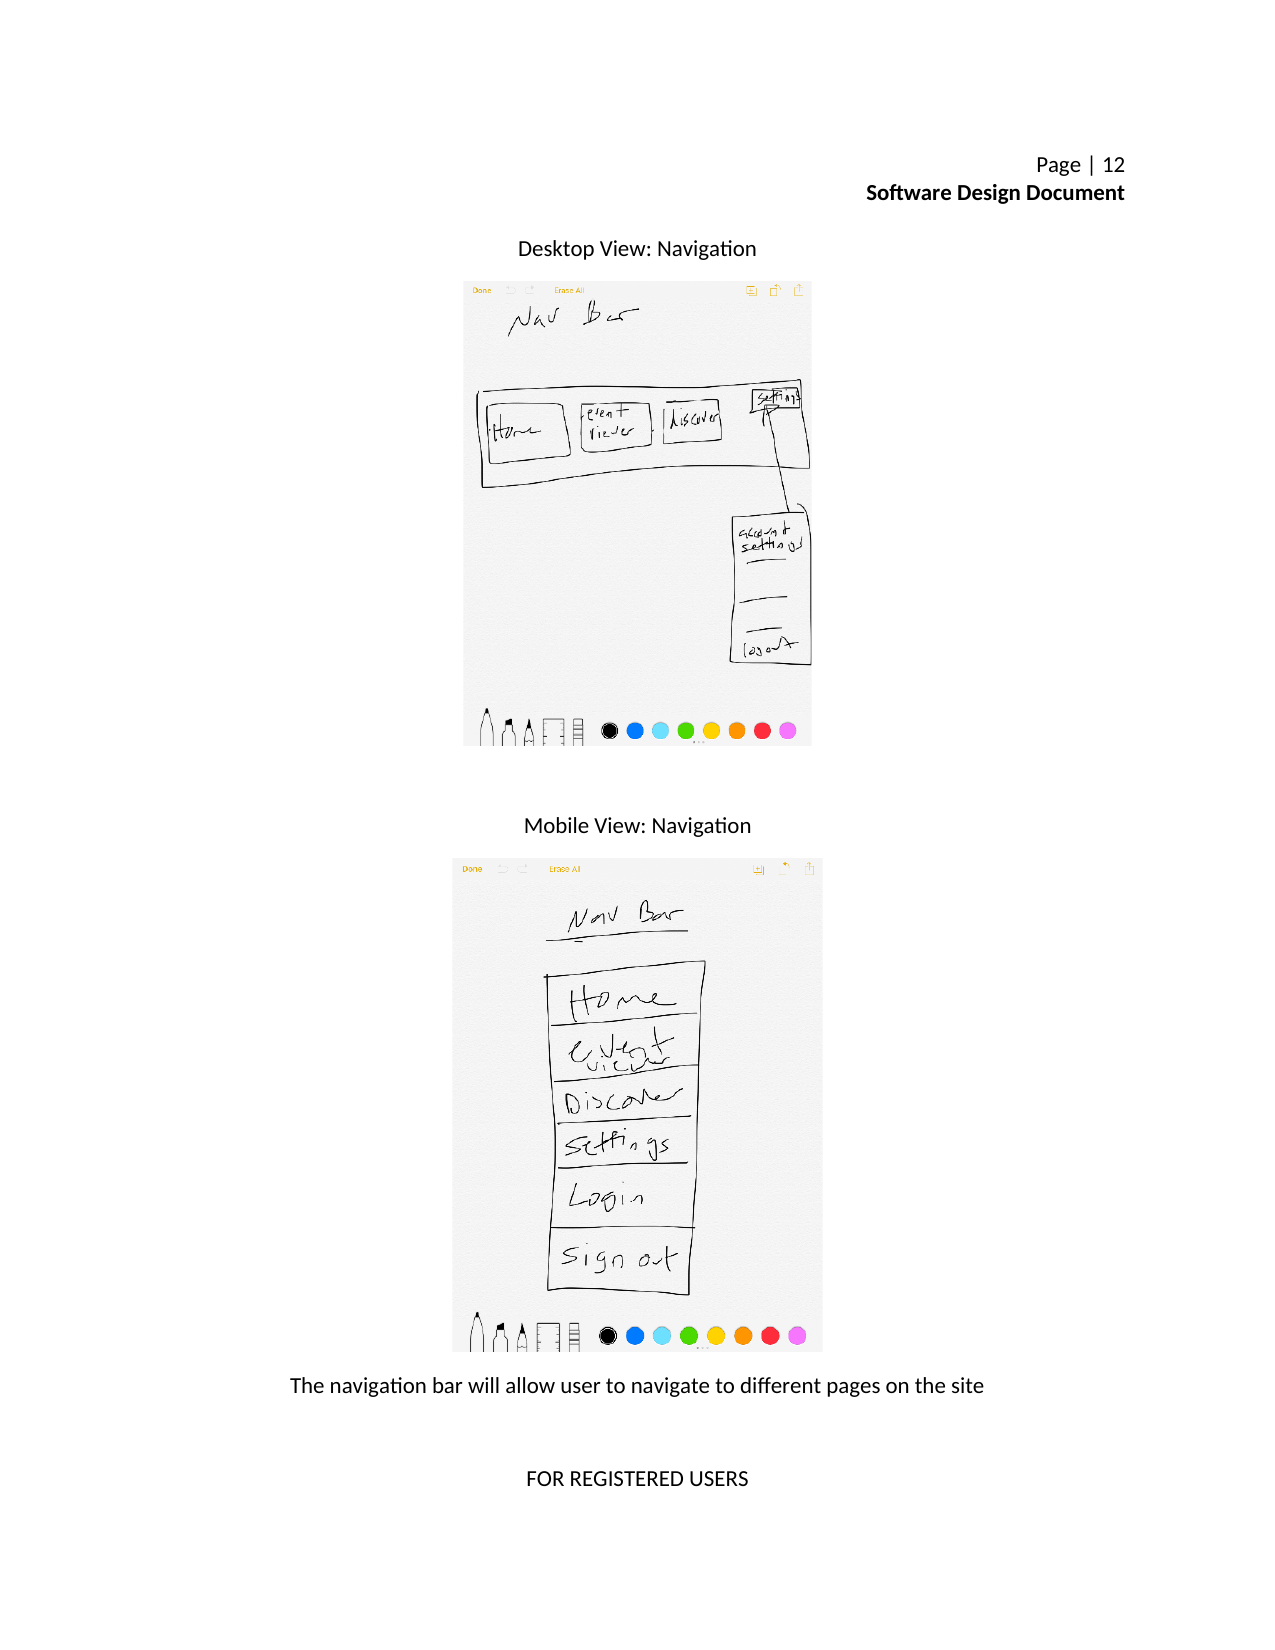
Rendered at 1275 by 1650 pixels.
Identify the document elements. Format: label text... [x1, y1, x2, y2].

text The navigation bar will allow user to navigate to different pages on the site [150, 1371, 1125, 1399]
text Desktop View: Navigation [150, 234, 1125, 262]
picture [463, 281, 812, 746]
text Mobile View: Navigation [150, 811, 1125, 839]
text FOR REGISTERED USERS [150, 1464, 1125, 1492]
picture [452, 858, 823, 1352]
